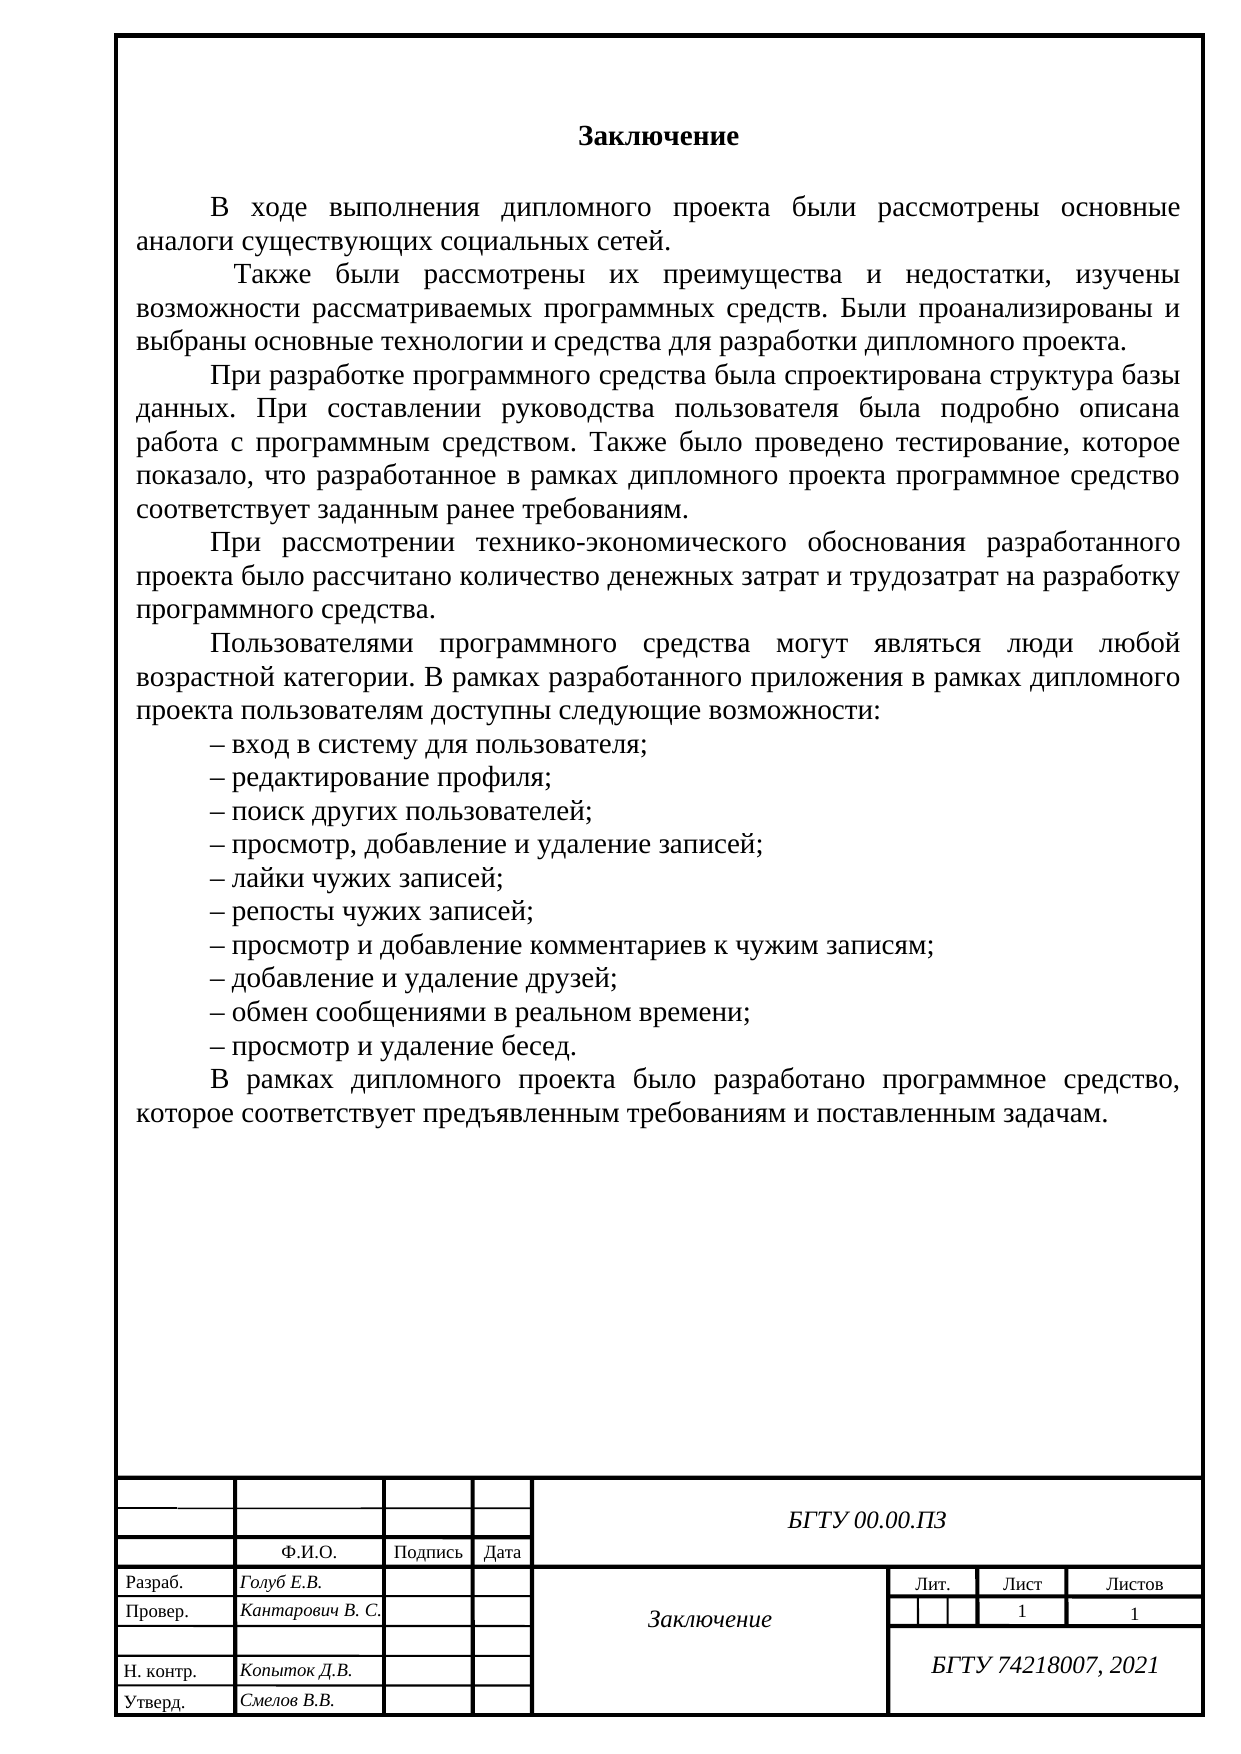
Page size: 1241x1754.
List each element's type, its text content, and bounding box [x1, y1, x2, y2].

text При разработке программного средства была спроектирована структура базы данных. При составлении руководства пользователя была подробно описана работа с программным средством. Также было проведено тестирование, которое показало, что разработанное в рамках дипломного проекта программное средство соответствует заданным ранее требованиям. [136, 357, 1181, 524]
list просмотр, добавление и удаление записей; [136, 826, 1181, 860]
list редактирование профиля; [136, 759, 1181, 793]
list просмотр и удаление бесед. [136, 1028, 1181, 1061]
text В ходе выполнения дипломного проекта были рассмотрены основные аналоги существующих социальных сетей. [136, 189, 1181, 256]
list вход в систему для пользователя; [136, 726, 1181, 759]
text В рамках дипломного проекта было разработано программное средство, которое соответствует предъявленным требованиям и поставленным задачам. [136, 1061, 1181, 1128]
text Пользователями программного средства могут являться люди любой возрастной категории. В рамках разработанного приложения в рамках дипломного проекта пользователям доступны следующие возможности: [136, 625, 1181, 726]
list лайки чужих записей; [136, 860, 1181, 893]
list репосты чужих записей; [136, 893, 1181, 927]
list просмотр и добавление комментариев к чужим записям; [136, 927, 1181, 961]
subtitle Заключение [136, 118, 1181, 152]
list обмен сообщениями в реальном времени; [136, 994, 1181, 1028]
list поиск других пользователей; [136, 793, 1181, 826]
list добавление и удаление друзей; [136, 961, 1181, 994]
text Также были рассмотрены их преимущества и недостатки, изучены возможности рассматриваемых программных средств. Были проанализированы и выбраны основные технологии и средства для разработки дипломного проекта. [136, 256, 1181, 357]
text При рассмотрении технико-экономического обоснования разработанного проекта было рассчитано количество денежных затрат и трудозатрат на разработку программного средства. [136, 524, 1181, 625]
